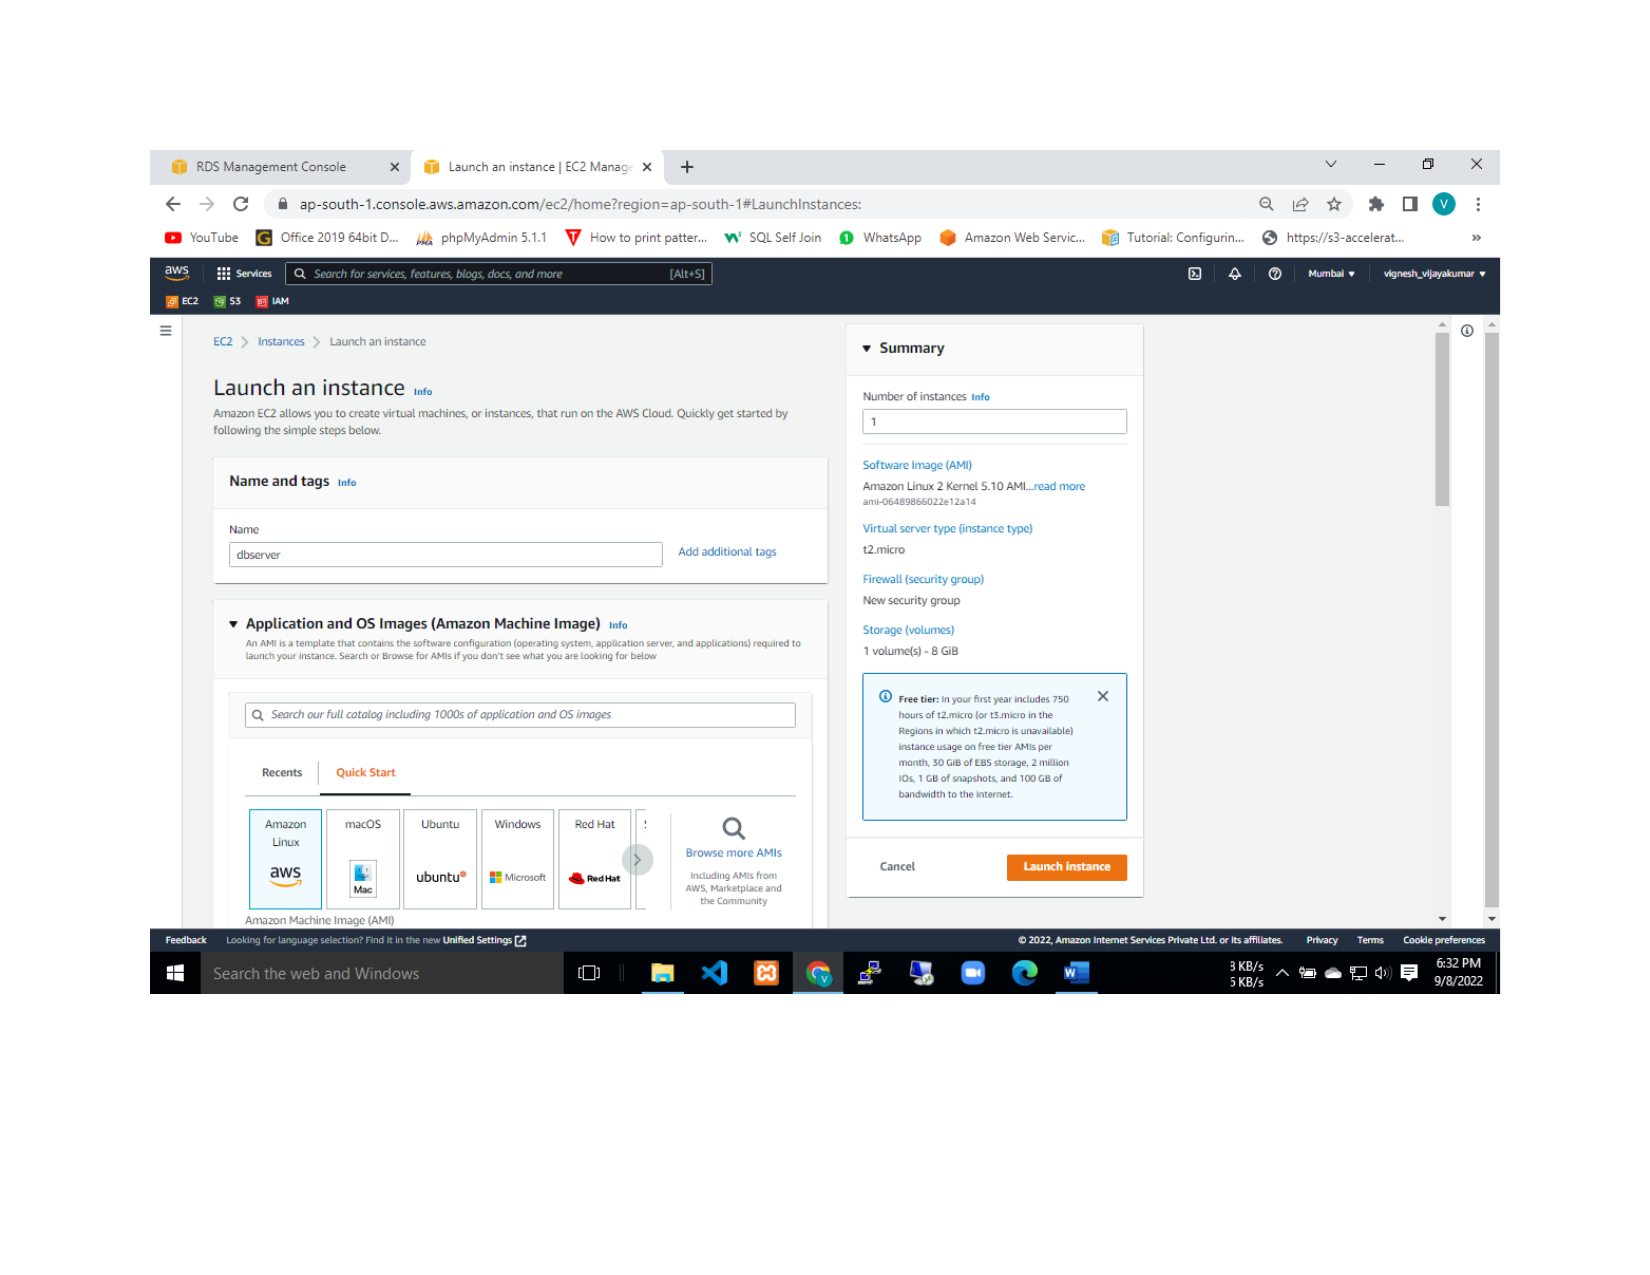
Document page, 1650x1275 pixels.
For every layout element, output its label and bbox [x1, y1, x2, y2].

picture [150, 150, 1500, 994]
